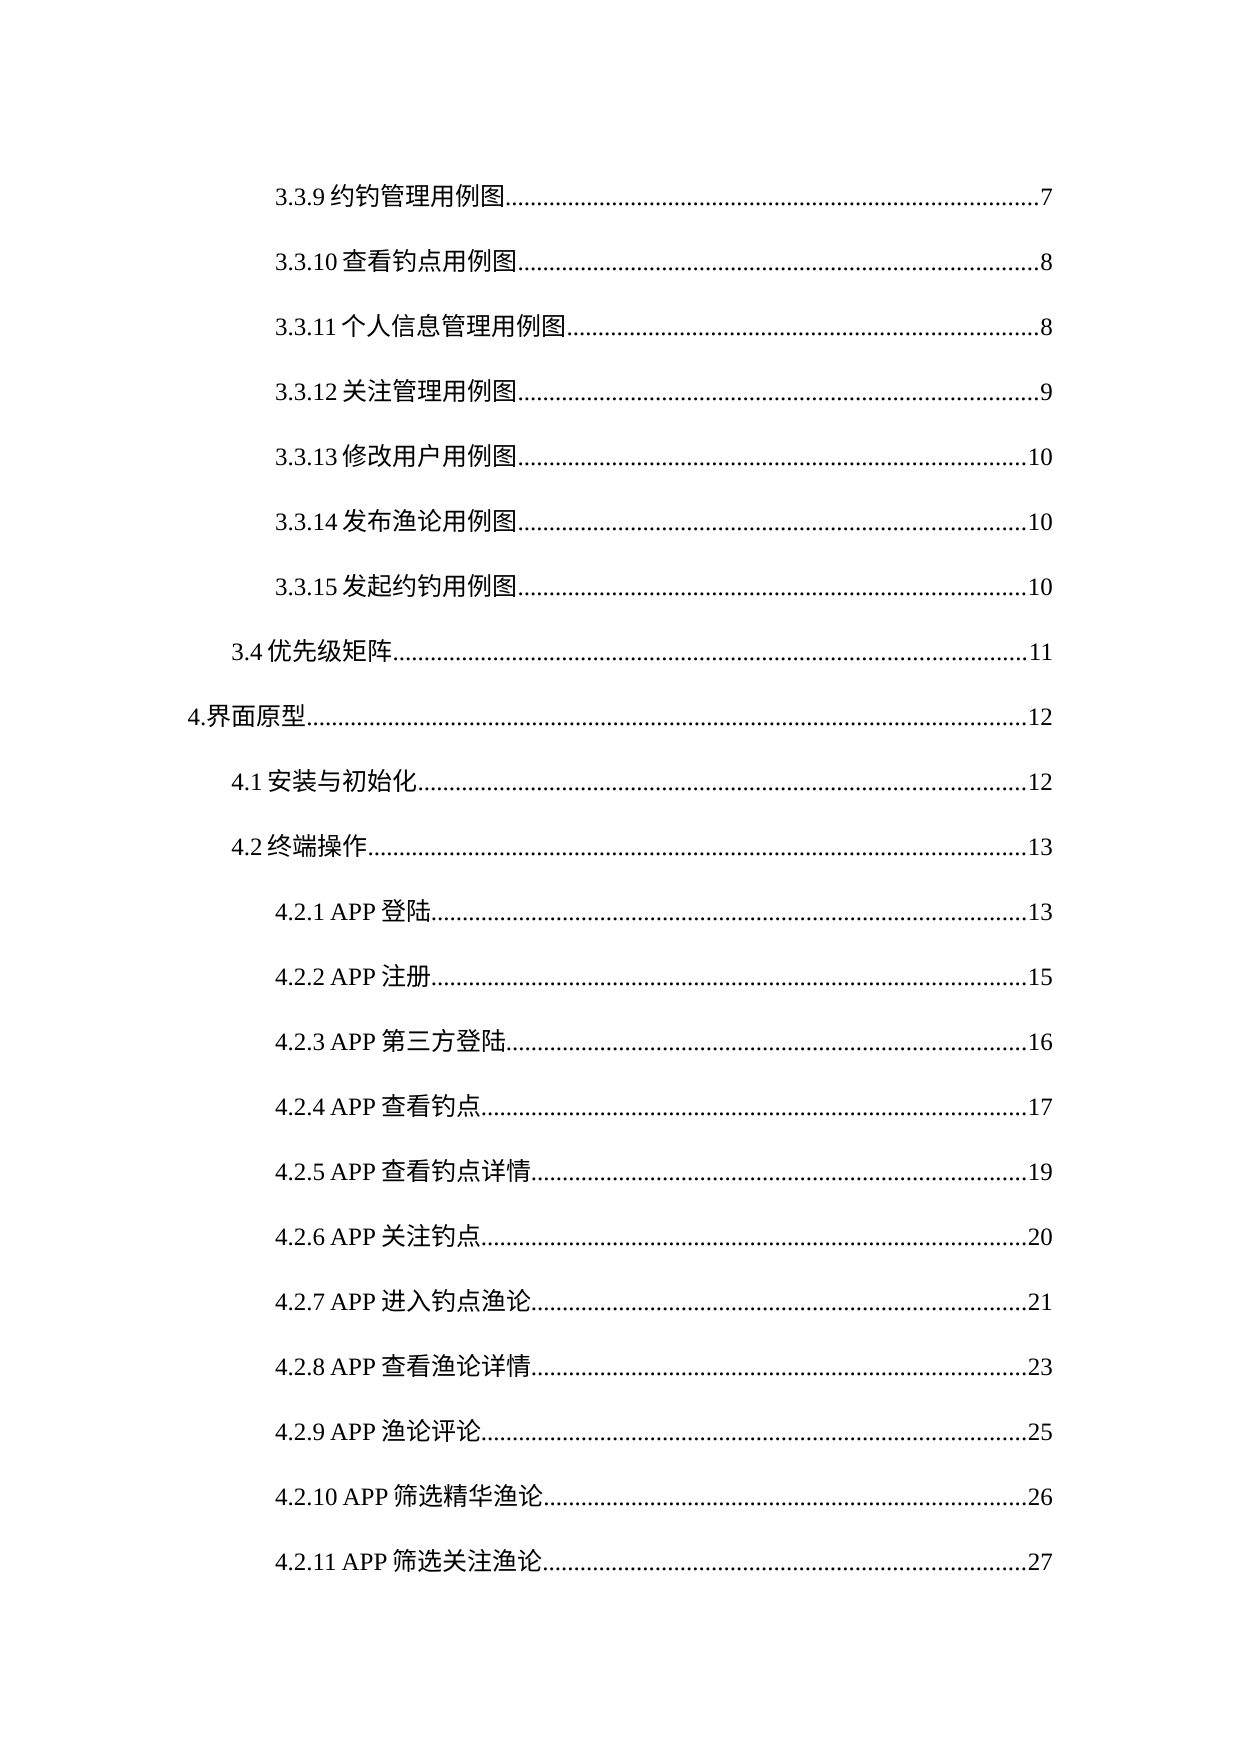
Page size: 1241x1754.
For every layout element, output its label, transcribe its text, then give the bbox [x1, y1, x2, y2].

text 3.3.14发布渔论用例图 10 [275, 487, 1053, 552]
text 3.4优先级矩阵 11 [231, 617, 1053, 682]
text 4.1安装与初始化 12 [231, 747, 1053, 812]
text 4.2.5 APP查看钓点详情 19 [275, 1137, 1053, 1202]
text 4.2.11 APP筛选关注渔论 27 [275, 1527, 1053, 1592]
text 3.3.10查看钓点用例图 8 [275, 227, 1053, 292]
text 3.3.11个人信息管理用例图 8 [275, 292, 1053, 357]
text 4.2.8 APP查看渔论详情 23 [275, 1332, 1053, 1397]
text 3.3.9约钓管理用例图 7 [275, 162, 1053, 227]
text 4.2终端操作 13 [231, 812, 1053, 877]
text 3.3.15发起约钓用例图 10 [275, 552, 1053, 617]
text 4.2.9 APP渔论评论 25 [275, 1397, 1053, 1462]
text 4.2.2 APP注册 15 [275, 942, 1053, 1007]
text 4.2.4 APP查看钓点 17 [275, 1072, 1053, 1137]
text 4.2.10 APP筛选精华渔论 26 [275, 1462, 1053, 1527]
text 4.2.1 APP登陆 13 [275, 877, 1053, 942]
text 3.3.13修改用户用例图 10 [275, 422, 1053, 487]
text 4.界面原型 12 [187, 682, 1053, 747]
text 4.2.7 APP进入钓点渔论 21 [275, 1267, 1053, 1332]
text 4.2.3 APP第三方登陆 16 [275, 1007, 1053, 1072]
text 4.2.6 APP关注钓点 20 [275, 1202, 1053, 1267]
text 3.3.12关注管理用例图 9 [275, 357, 1053, 422]
